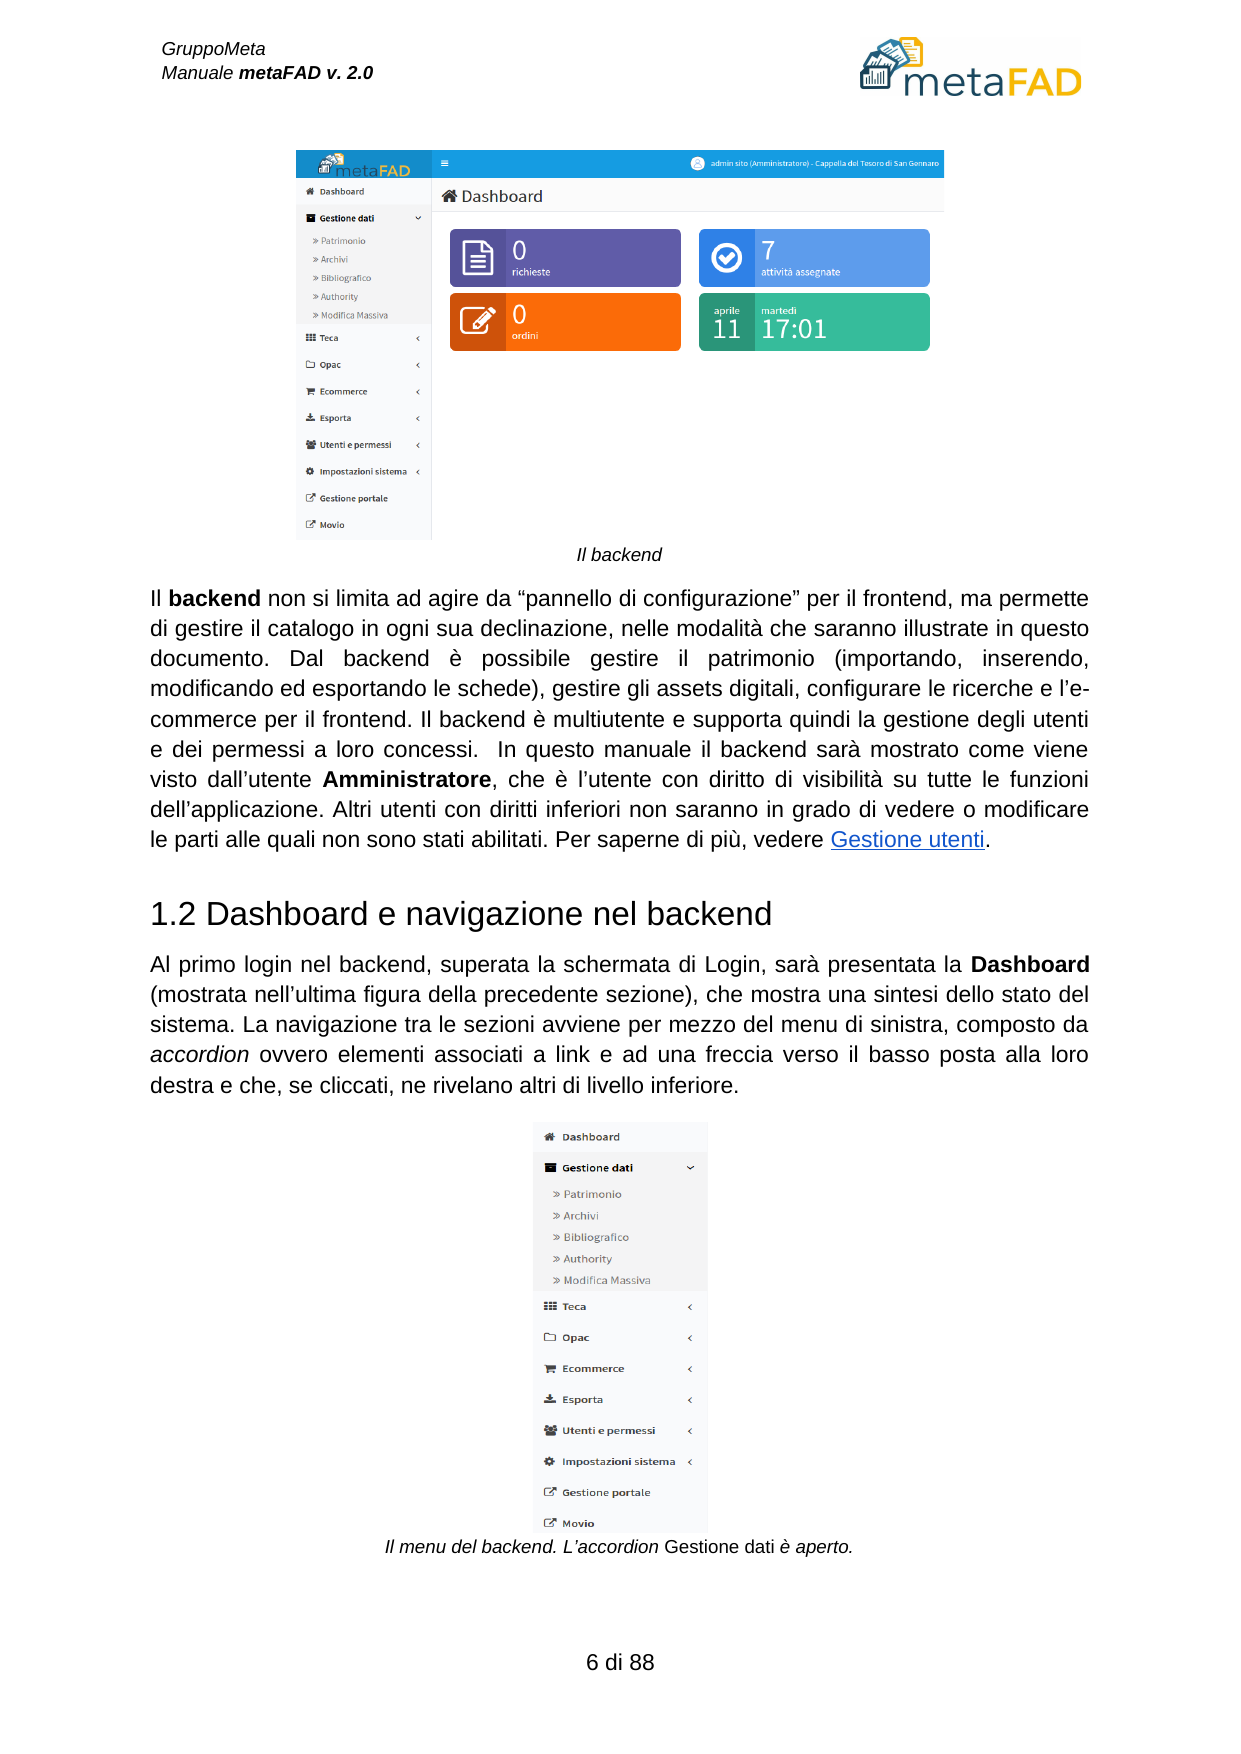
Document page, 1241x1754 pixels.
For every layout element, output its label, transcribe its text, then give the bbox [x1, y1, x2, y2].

picture [296, 150, 945, 540]
picture [860, 37, 1082, 96]
subtitle 1.2 Dashboard e navigazione nel backend [150, 894, 1090, 933]
picture [532, 1122, 708, 1533]
text Il backend [150, 543, 1090, 565]
text Il menu del backend. L’accordion Gestione dati è aperto. [150, 1536, 1090, 1558]
text Il backend non si limita ad agire da “pannello di configurazione” per il frontend, ma permette di gestire il catalogo in ogni sua declinazione, nelle modalità che saranno illustrate in questo documento. Dal backend è possibile gestire il patrimonio (importando, inserendo, modificando ed esportando le schede), gestire gli assets digitali, configurare le ricerche e l’e-commerce per il frontend. Il backend è multiutente e supporta quindi la gestione degli utenti e dei permessi a loro concessi. In questo manuale il backend sarà mostrato come viene visto dall’utente Amministratore, che è l’utente con diritto di visibilità su tutte le funzioni dell’applicazione. Altri utenti con diritti inferiori non saranno in grado di vedere o modificare le parti alle quali non sono stati abilitati. Per saperne di più, vedere Gestione utenti. [150, 585, 1090, 853]
text Al primo login nel backend, superata la schermata di Login, sarà presentata la Dashboard (mostrata nell’ultima figura della precedente sezione), che mostra una sintesi dello stato del sistema. La navigazione tra le sezioni avviene per mezzo del menu di sinistra, composto da accordion ovvero elementi associati a link e ad una freccia verso il basso posta alla loro destra e che, se cliccati, ne rivelano altri di livello inferiore. [150, 951, 1090, 1098]
